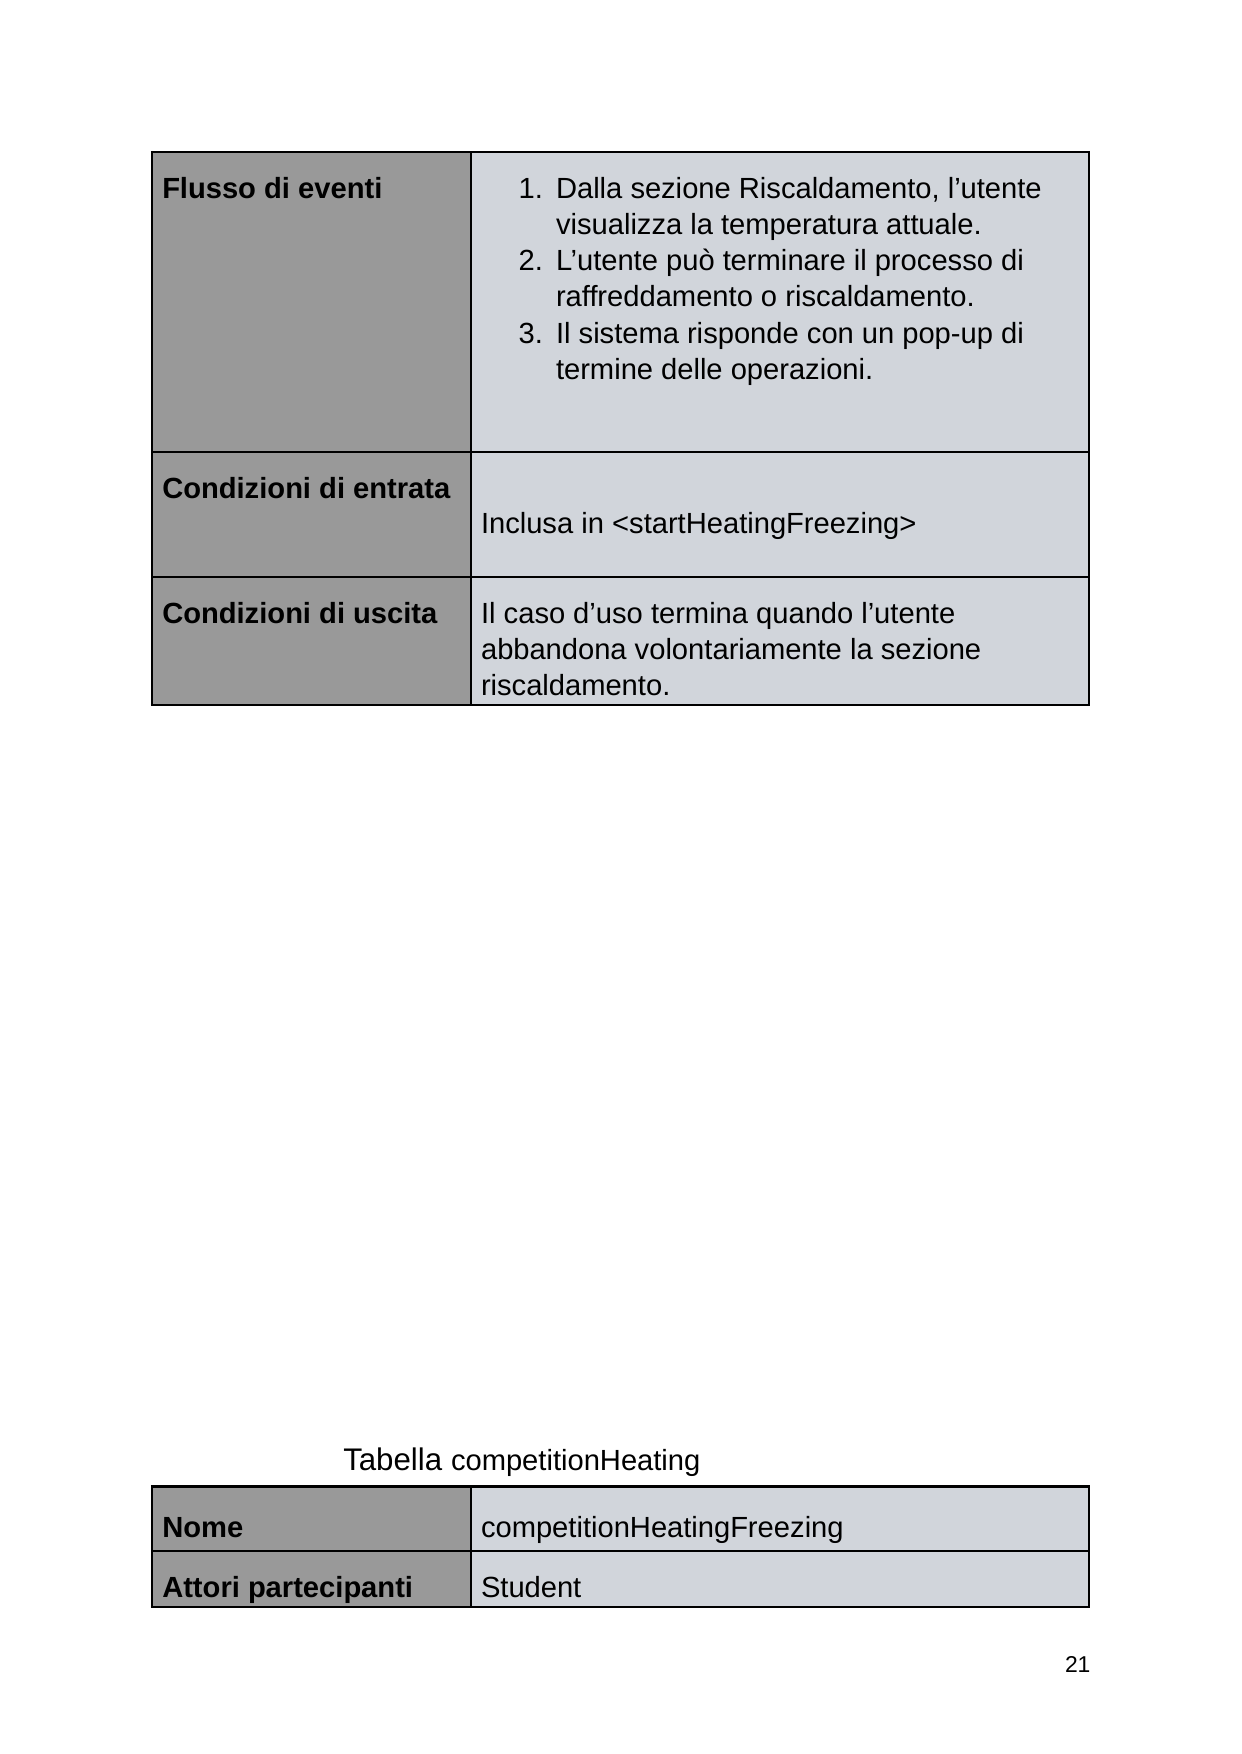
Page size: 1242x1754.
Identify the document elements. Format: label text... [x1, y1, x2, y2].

table_cell Dalla sezione Riscaldamento, l’utente visualizza la temperatura attuale. L’utente può terminare il processo di raffreddamento o riscaldamento. Il sistema risponde con un pop-up di termine delle operazioni. [472, 153, 1088, 451]
table_header competitionHeatingFreezing [472, 1488, 1088, 1550]
table_cell Flusso di eventi [153, 153, 470, 451]
table_cell Il caso d’uso termina quando l’utente abbandona volontariamente la sezione riscaldamento. [472, 578, 1088, 704]
table_cell Inclusa in <startHeatingFreezing> [472, 453, 1088, 576]
text Tabella competitionHeating [343, 1441, 1090, 1477]
table_header Nome [153, 1488, 470, 1550]
table_cell Condizioni di entrata [153, 453, 470, 576]
table_cell Attori partecipanti [153, 1552, 470, 1606]
table_cell Condizioni di uscita [153, 578, 470, 704]
table_cell Student [472, 1552, 1088, 1606]
